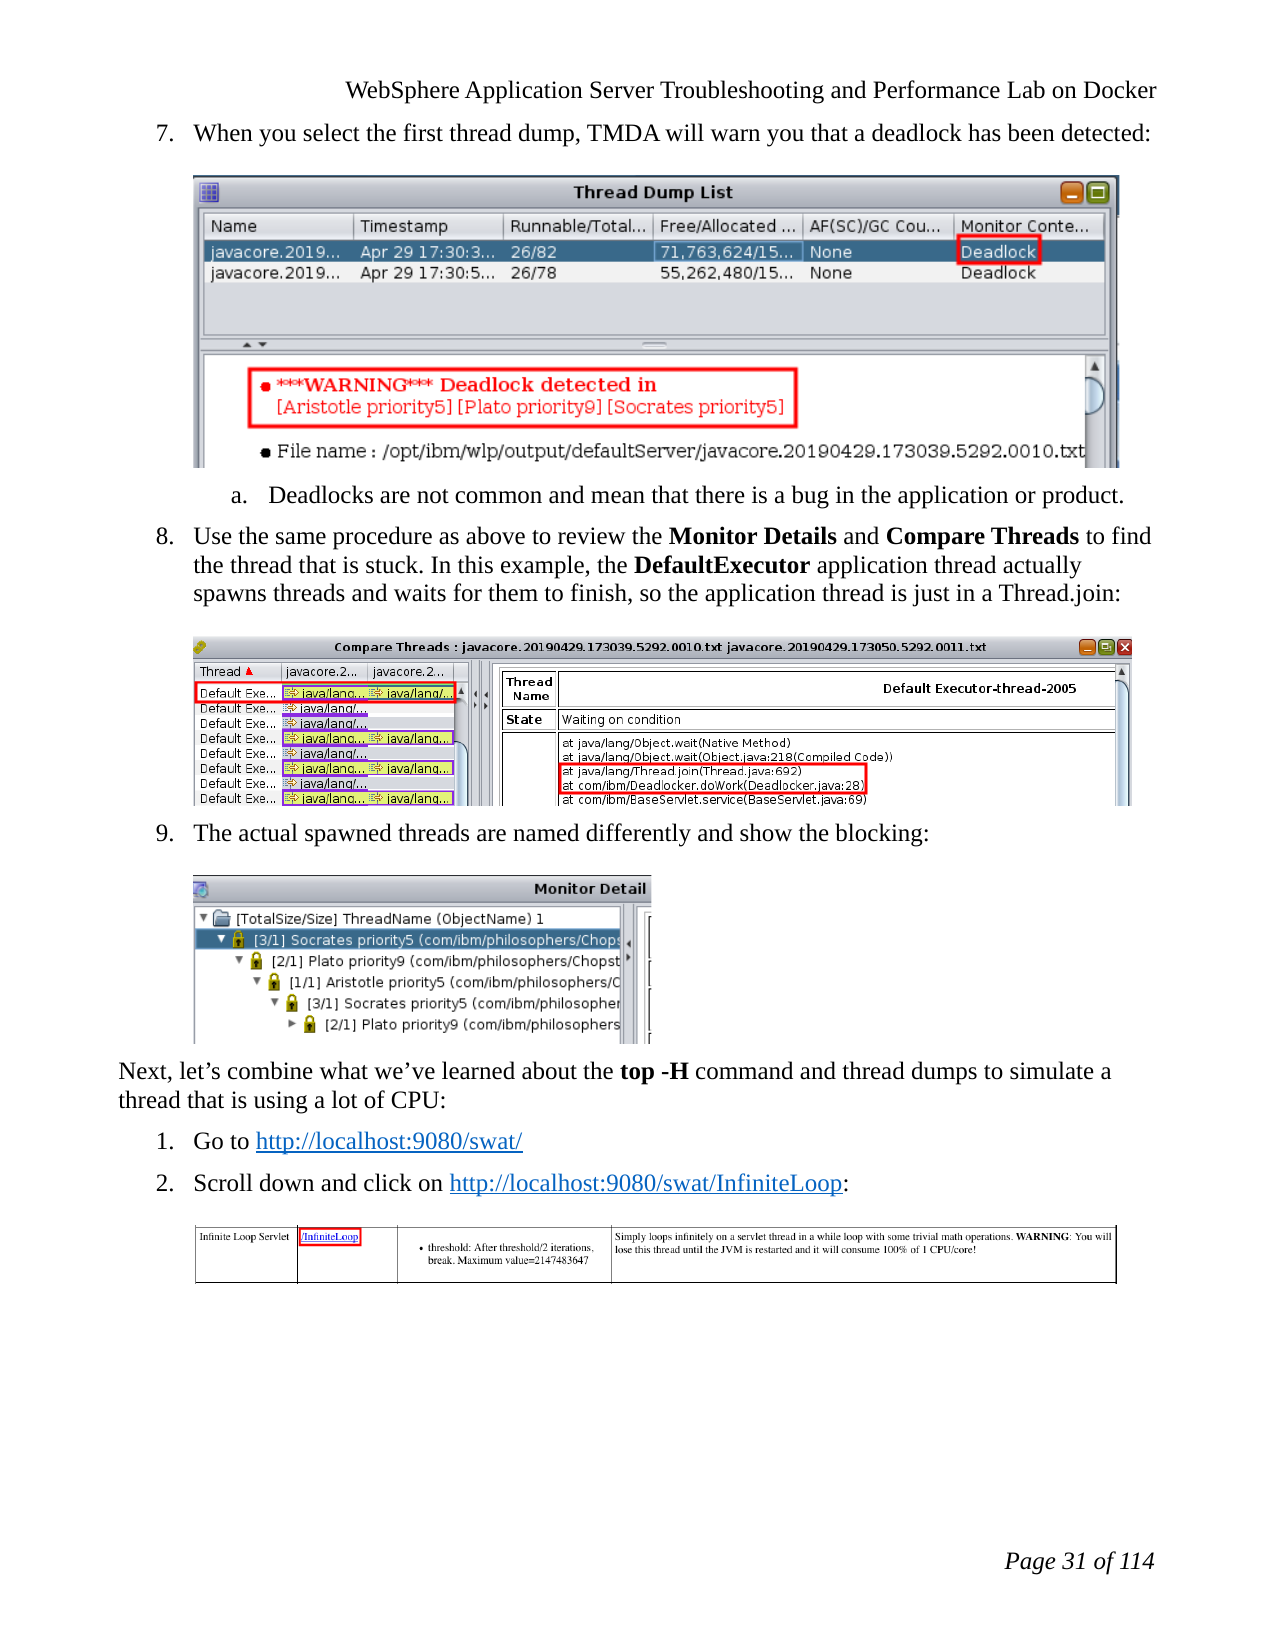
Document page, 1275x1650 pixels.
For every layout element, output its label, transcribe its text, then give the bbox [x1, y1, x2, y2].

picture [193, 636, 1132, 806]
list Deadlocks are not common and mean that there is a bug in the application or product. [231, 480, 1157, 508]
list Go to http://localhost:9080/swat/ [156, 1126, 1157, 1155]
picture [193, 1225, 1118, 1284]
picture [193, 875, 652, 1044]
text Next, let’s combine what we’ve learned about the top -H command and thread dumps to simulate a thread that is using a lot of CPU: [118, 1056, 1157, 1114]
picture [193, 175, 1120, 468]
